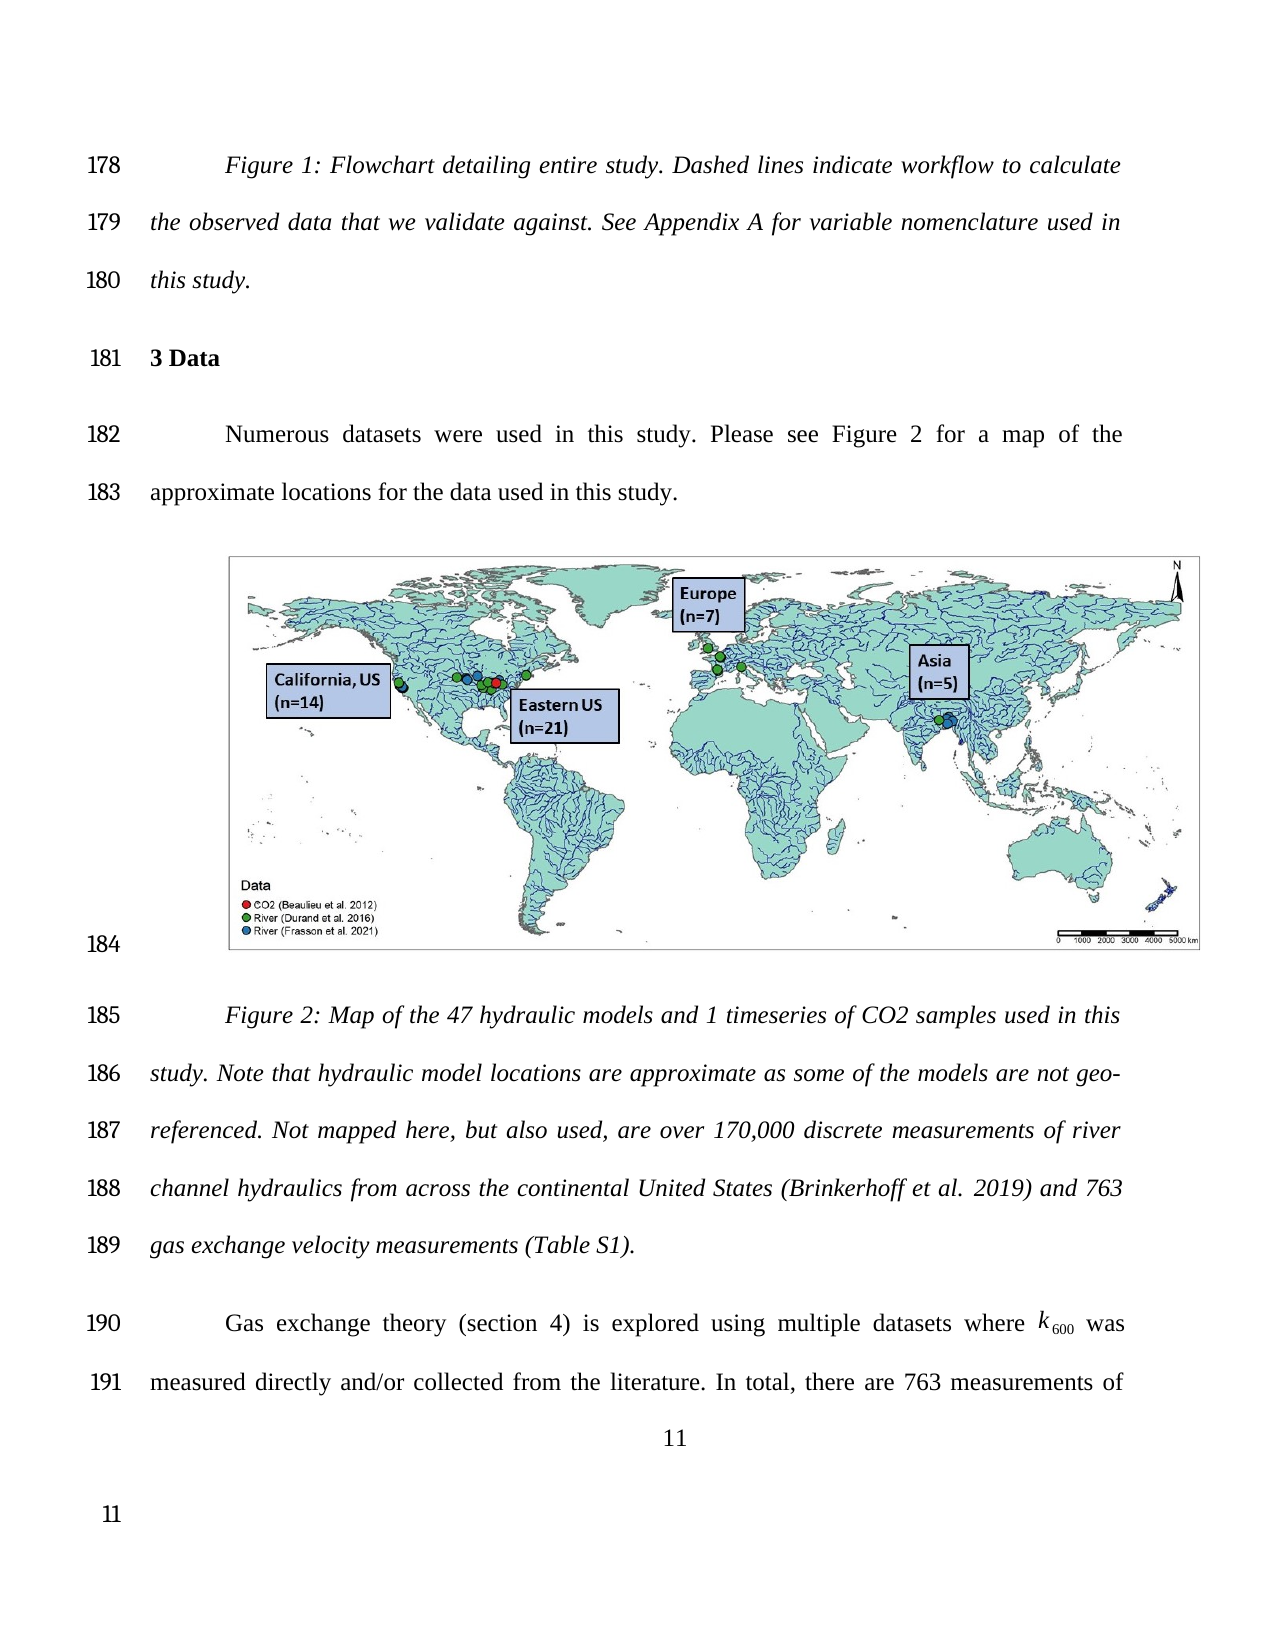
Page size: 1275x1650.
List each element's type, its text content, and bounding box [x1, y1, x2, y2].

picture [225, 553, 1200, 953]
subtitle 3 Data [150, 343, 1125, 372]
text Figure 1: Flowchart detailing entire study. Dashed lines indicate workflow to calculate the observed data that we validate against. See Appendix A for variable nomenclature used in this study. [150, 150, 1125, 294]
text Figure 2: Map of the 47 hydraulic models and 1 timeseries of CO2 samples used in this study. Note that hydraulic model locations are approximate as some of the models are not geo-referenced. Not mapped here, but also used, are over 170,000 discrete measurements of river channel hydraulics from across the continental United States (Brinkerhoff et al. 2019) and 763 gas exchange velocity measurements (Table S1). [150, 1000, 1125, 1259]
text Numerous datasets were used in this study. Please see Figure 2 for a map of the approximate locations for the data used in this study. [150, 419, 1125, 506]
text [150, 1307, 1125, 1395]
